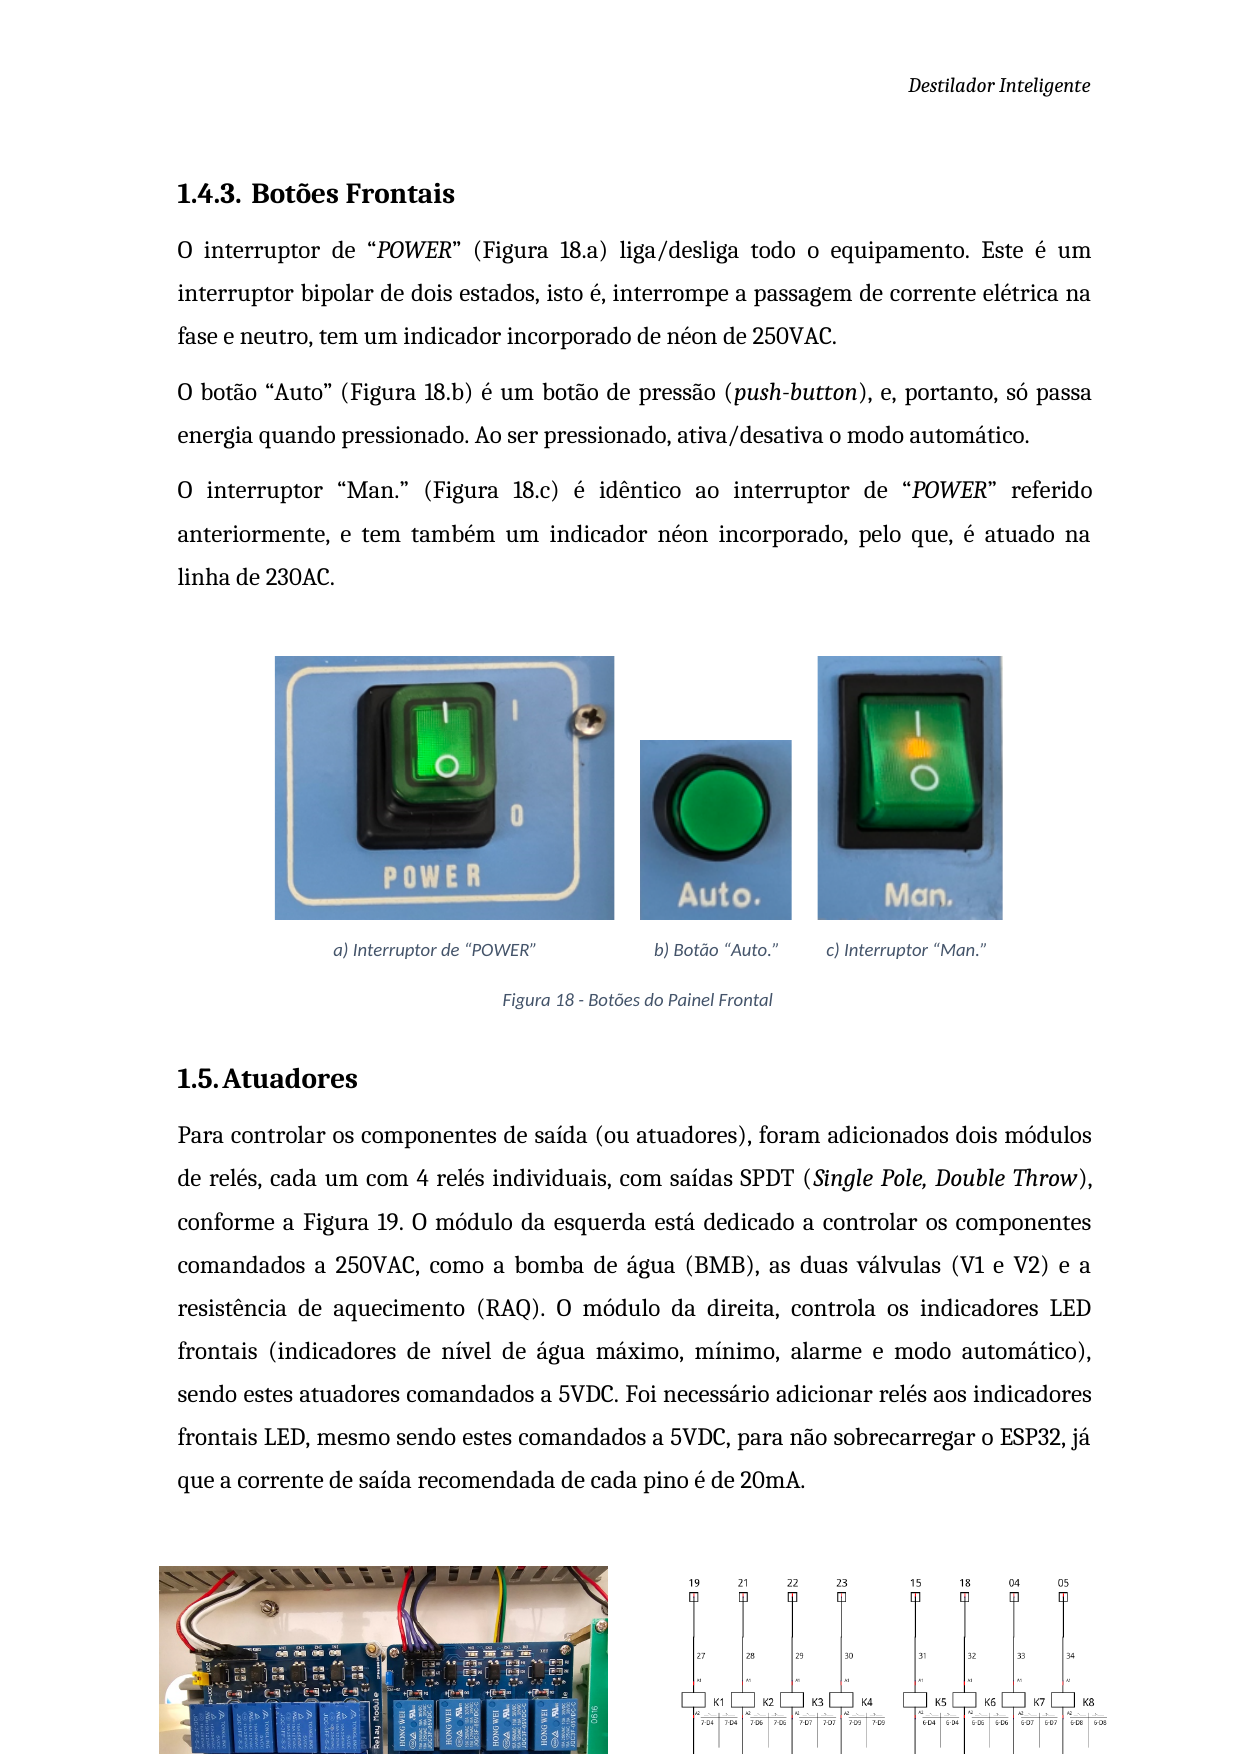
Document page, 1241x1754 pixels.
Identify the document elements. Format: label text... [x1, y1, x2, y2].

subtitle Atuadores [177, 1062, 1092, 1096]
picture [817, 656, 1003, 920]
text O interruptor “Man.” (Figura 19.c) é idêntico ao interruptor de “POWER” referido anteriormente, e tem também um indicador néon incorporado, pelo que, é atuado na linha de 230AC. [177, 476, 1092, 591]
text Para controlar os componentes de saída (ou atuadores), foram adicionados dois módulos de relés, cada um com 4 relés individuais, com saídas SPDT (Single Pole, Double Throw), conforme a Figura 21. O módulo da esquerda está dedicado a controlar os componentes comandados a 250VAC, como a bomba de água (BMB), as duas válvulas (V1 e V2) e a resistência de aquecimento (RAQ). O módulo da direita, controla os indicadores LED frontais (indicadores de nível de água máximo, mínimo, alarme e modo automático), sendo estes atuadores comandados a 5VDC. Foi necessário adicionar relés aos indicadores frontais LED, mesmo sendo estes comandados a 5VDC, para não sobrecarregar o ESP32, já que a corrente de saída recomendada de cada pino é de 20mA. [177, 1121, 1092, 1495]
text O botão “Auto” (Figura 19.b) é um botão de pressão (push-button), e, portanto, só passa energia quando pressionado. Ao ser pressionado, ativa/desativa o modo automático. [177, 378, 1092, 449]
picture [274, 656, 615, 920]
picture [627, 1567, 1124, 1754]
text O interruptor de “POWER” (Figura 19.a) liga/desliga todo o equipamento. Este é um interruptor bipolar de dois estados, isto é, interrompe a passagem de corrente elétrica na fase e neutro, tem um indicador incorporado de néon de 250VAC. [177, 236, 1092, 351]
picture [640, 740, 792, 920]
picture [159, 1566, 608, 1754]
subtitle Botões Frontais [177, 177, 1092, 211]
